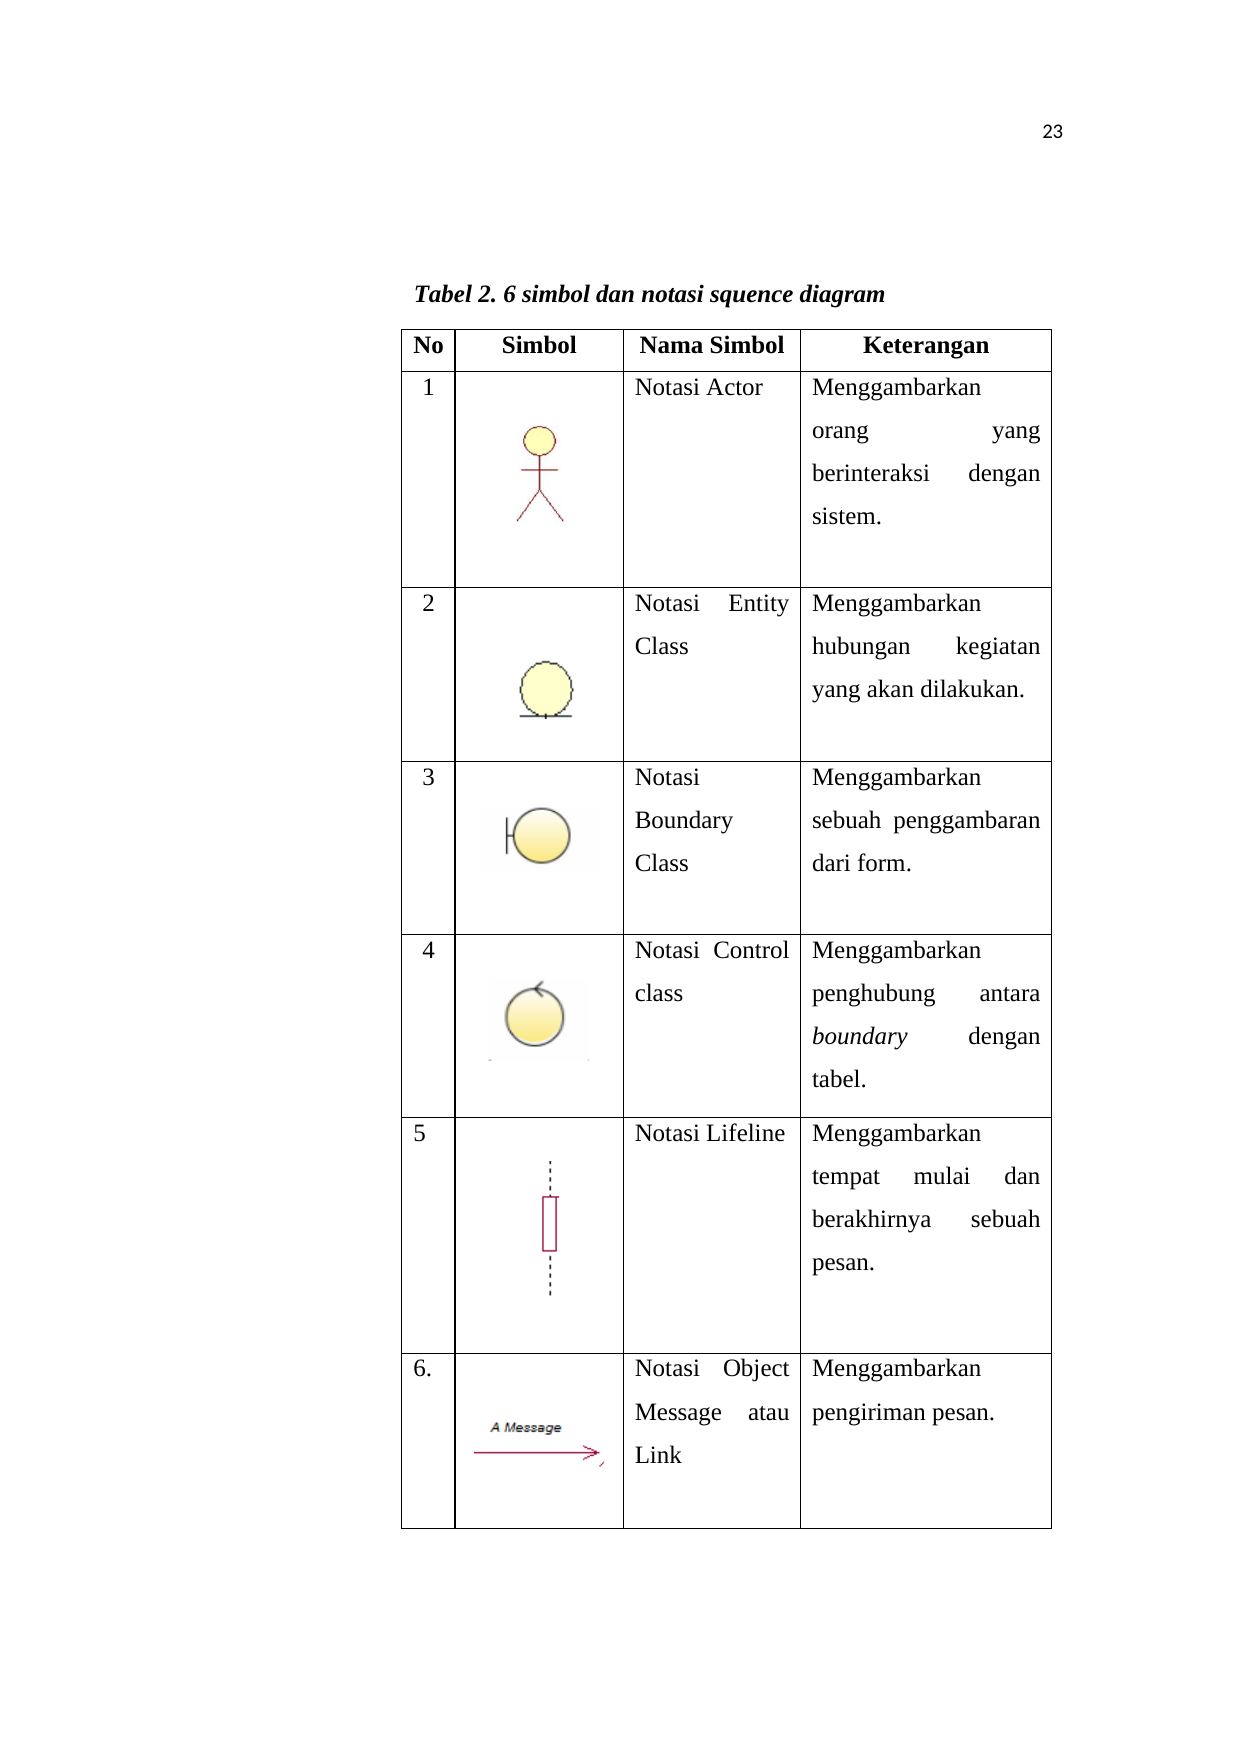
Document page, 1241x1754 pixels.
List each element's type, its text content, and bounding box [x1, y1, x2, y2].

table_cell Menggambarkan pengiriman pesan. [801, 1354, 1051, 1527]
table_cell Notasi Object Message atau Link [624, 1354, 800, 1527]
table_cell [456, 935, 623, 1117]
table_cell Menggambarkan orang yang berinteraksi dengan sistem. [801, 372, 1051, 587]
table_cell Notasi Boundary Class [624, 762, 800, 934]
table_cell Menggambarkan hubungan kegiatan yang akan dilakukan. [801, 588, 1051, 761]
table_cell [456, 1118, 623, 1352]
table_cell Notasi Entity Class [624, 588, 800, 761]
table_cell 1 [402, 372, 454, 587]
table_cell Notasi Control class [624, 935, 800, 1117]
table_header No [402, 330, 454, 371]
table_cell [456, 372, 623, 587]
table_header Nama Simbol [624, 330, 800, 371]
picture [478, 790, 600, 874]
table_cell Menggambarkan penghubung antara boundary dengan tabel. [801, 935, 1051, 1117]
picture [504, 415, 574, 533]
table_cell 5 [402, 1118, 454, 1352]
table_cell 4 [402, 935, 454, 1117]
picture [480, 631, 599, 719]
text Tabel 2. 6 simbol dan notasi squence diagram [413, 279, 1063, 308]
table_cell 6. [402, 1354, 454, 1527]
picture [473, 1396, 605, 1503]
picture [519, 1161, 560, 1297]
table_cell 3 [402, 762, 454, 934]
table_cell [456, 762, 623, 934]
table_cell [456, 1354, 623, 1527]
table_header Keterangan [801, 330, 1051, 371]
table_cell Menggambarkan tempat mulai dan berakhirnya sebuah pesan. [801, 1118, 1051, 1352]
table_cell 2 [402, 588, 454, 761]
table_cell [456, 588, 623, 761]
table_cell Menggambarkan sebuah penggambaran dari form. [801, 762, 1051, 934]
table_cell Notasi Actor [624, 372, 800, 587]
table_header Simbol [456, 330, 623, 371]
picture [488, 978, 590, 1061]
table_cell Notasi Lifeline [624, 1118, 800, 1352]
